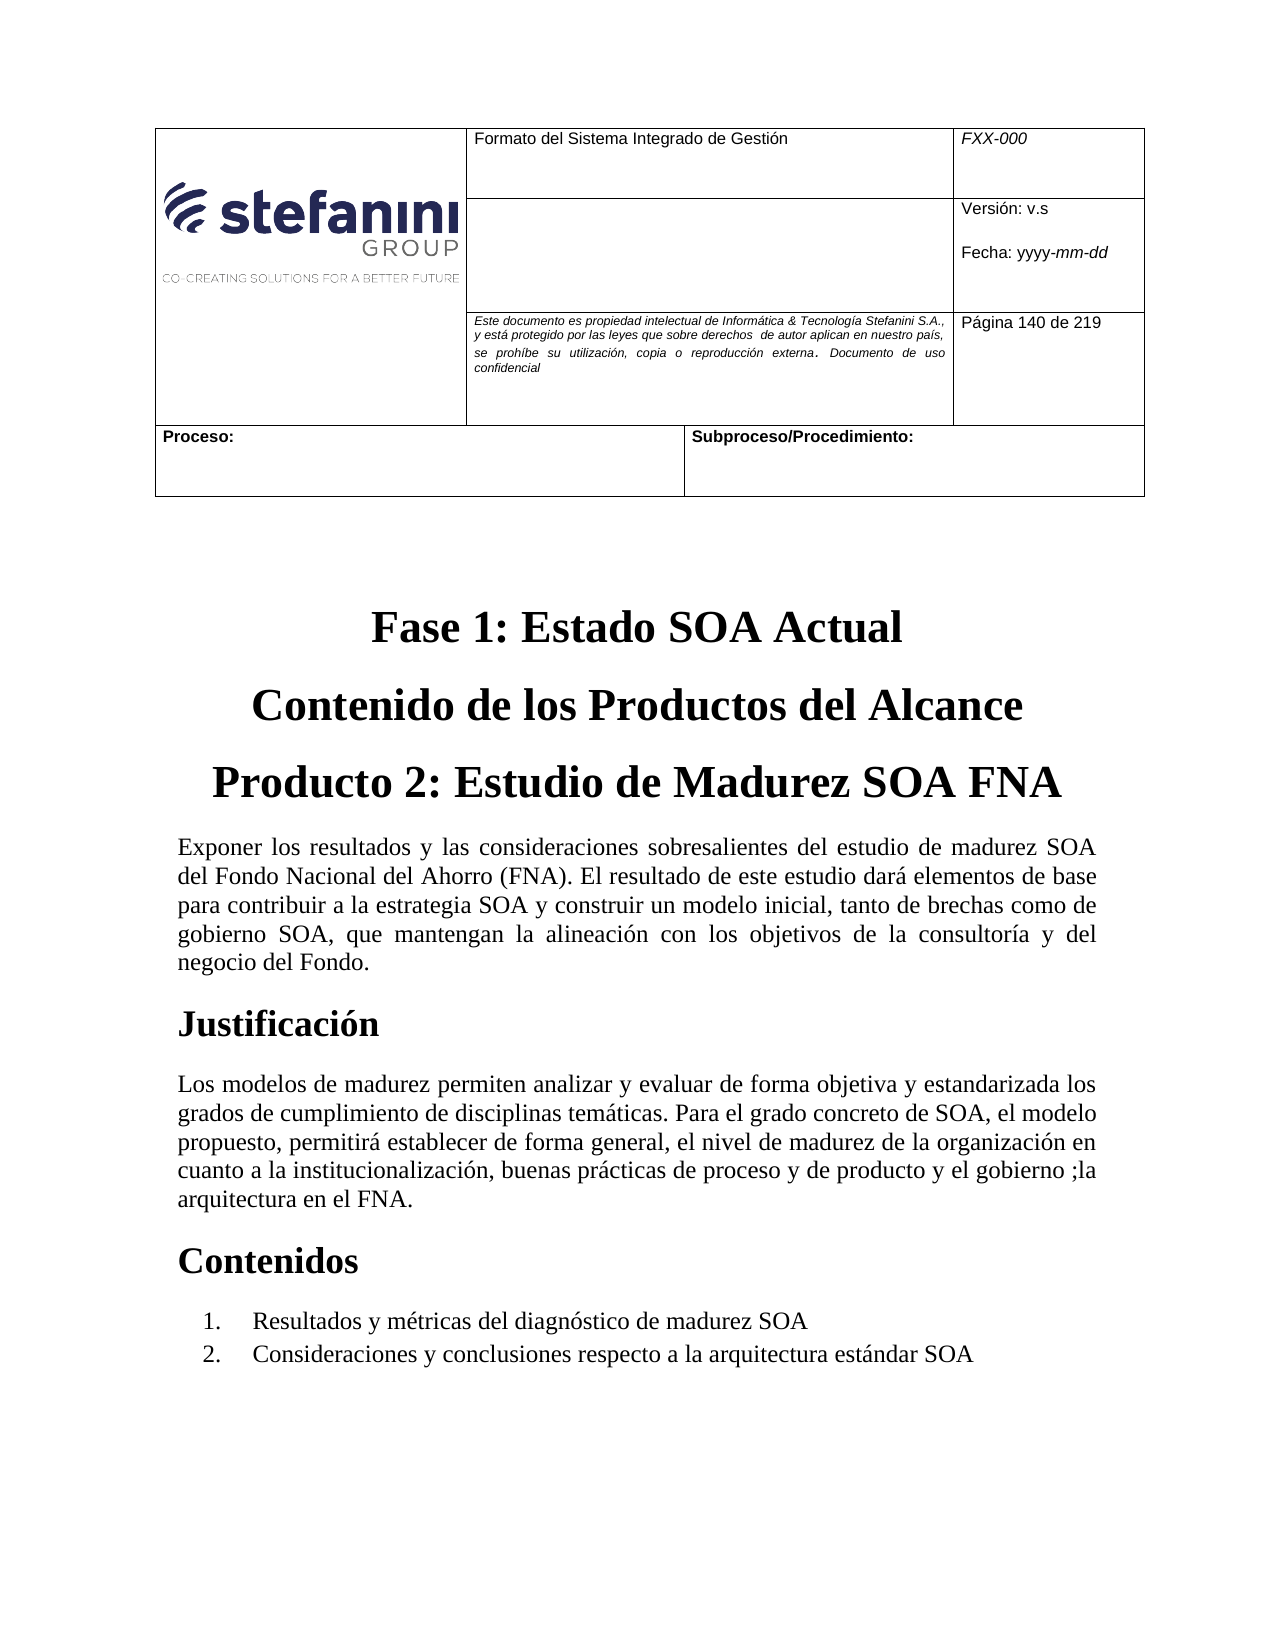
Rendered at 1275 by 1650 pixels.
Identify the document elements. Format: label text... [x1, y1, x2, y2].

list Resultados y métricas del diagnóstico de madurez SOA [202, 1306, 1098, 1335]
subtitle Producto 2: Estudio de Madurez SOA FNA [177, 755, 1098, 807]
list Consideraciones y conclusiones respecto a la arquitectura estándar SOA [202, 1339, 1098, 1367]
picture [162, 182, 460, 286]
subtitle Justificación [177, 1001, 1098, 1044]
text Los modelos de madurez permiten analizar y evaluar de forma objetiva y estandarizada los grados de cumplimiento de disciplinas temáticas. Para el grado concreto de SOA, el modelo propuesto, permitirá establecer de forma general, el nivel de madurez de la organización en cuanto a la institucionalización, buenas prácticas de proceso y de producto y el gobierno ;la arquitectura en el FNA. [177, 1069, 1098, 1213]
subtitle Fase 1: Estado SOA Actual [177, 599, 1098, 652]
text Exponer los resultados y las consideraciones sobresalientes del estudio de madurez SOA del Fondo Nacional del Ahorro (FNA). El resultado de este estudio dará elementos de base para contribuir a la estrategia SOA y construir un modelo inicial, tanto de brechas como de gobierno SOA, que mantengan la alineación con los objetivos de la consultoría y del negocio del Fondo. [177, 832, 1098, 976]
subtitle Contenidos [177, 1238, 1098, 1281]
subtitle Contenido de los Productos del Alcance [177, 677, 1098, 730]
